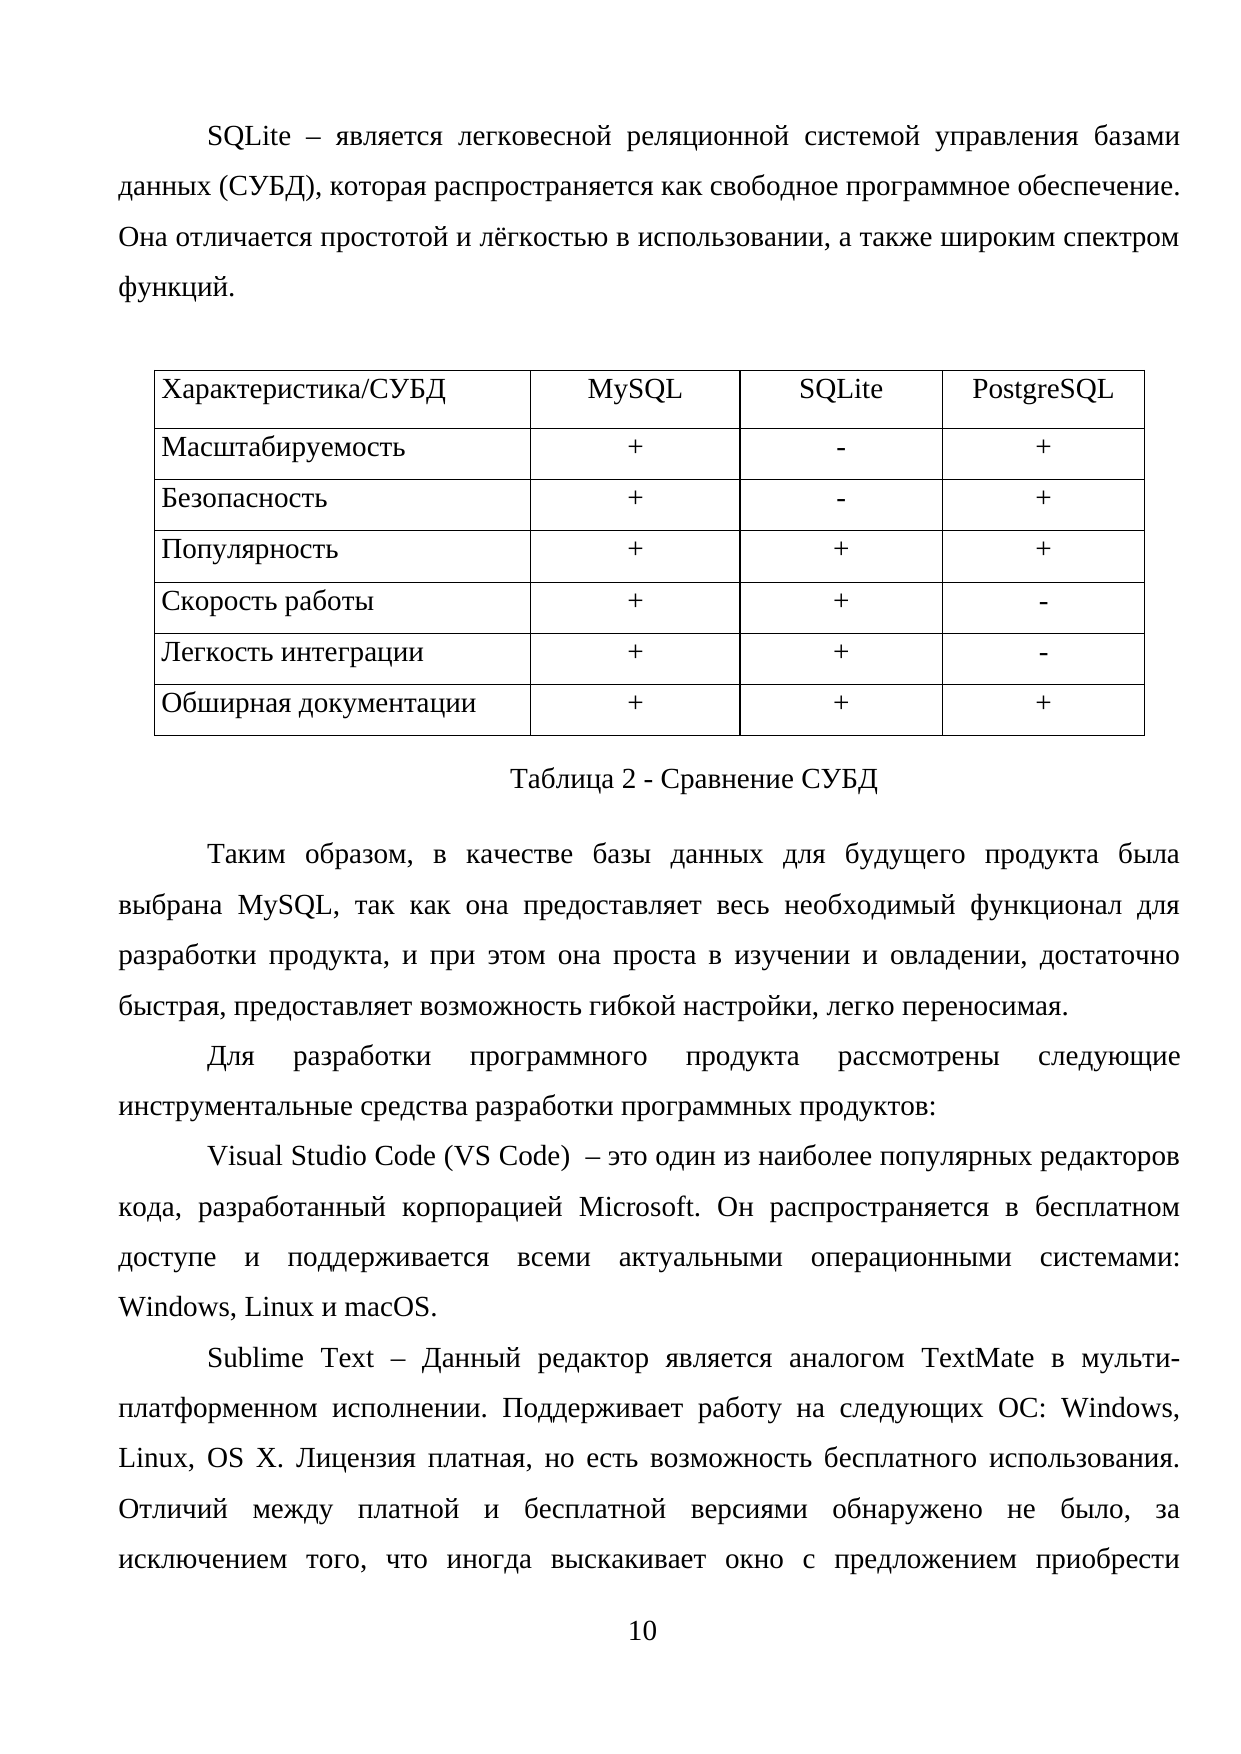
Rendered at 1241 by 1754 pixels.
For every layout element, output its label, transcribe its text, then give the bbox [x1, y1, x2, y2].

table_cell + [741, 531, 942, 582]
table_header Характеристика/СУБД [155, 371, 530, 428]
table_cell - [943, 634, 1144, 684]
table_cell + [943, 531, 1144, 582]
table_cell + [531, 583, 739, 633]
table_cell + [531, 634, 739, 684]
table_cell + [531, 429, 739, 479]
table_cell - [741, 429, 942, 479]
table_cell Популярность [155, 531, 530, 582]
text Таблица 2 - Сравнение СУБД [118, 761, 1181, 795]
table_header SQLite [741, 371, 942, 428]
text SQLite – является легковесной реляционной системой управления базами данных (СУБД), которая распространяется как свободное программное обеспечение. Она отличается простотой и лёгкостью в использовании, а также широким спектром функций. [118, 118, 1181, 303]
table_cell + [943, 685, 1144, 735]
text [118, 1340, 1181, 1574]
table_cell Безопасность [155, 480, 530, 530]
table_header PostgreSQL [943, 371, 1144, 428]
text Visual Studio Code (VS Code) – это один из наиболее популярных редакторов кода, разработанный корпорацией Microsoft. Он распространяется в бесплатном доступе и поддерживается всеми актуальными операционными системами: Windows, Linux и macOS. [118, 1138, 1181, 1323]
text Для разработки программного продукта рассмотрены следующие инструментальные средства разработки программных продуктов: [118, 1038, 1181, 1122]
table_cell + [531, 480, 739, 530]
table_cell - [943, 583, 1144, 633]
table_cell + [741, 685, 942, 735]
table_cell Обширная документации [155, 685, 530, 735]
table_cell Масштабируемость [155, 429, 530, 479]
table_cell + [531, 531, 739, 582]
table_cell + [741, 583, 942, 633]
table_header MySQL [531, 371, 739, 428]
table_cell Легкость интеграции [155, 634, 530, 684]
table_cell + [943, 480, 1144, 530]
table_cell + [741, 634, 942, 684]
text Таким образом, в качестве базы данных для будущего продукта была выбрана MySQL, так как она предоставляет весь необходимый функционал для разработки продукта, и при этом она проста в изучении и овладении, достаточно быстрая, предоставляет возможность гибкой настройки, легко переносимая. [118, 837, 1181, 1021]
table_cell + [531, 685, 739, 735]
table_cell Скорость работы [155, 583, 530, 633]
table_cell + [943, 429, 1144, 479]
table_cell - [741, 480, 942, 530]
